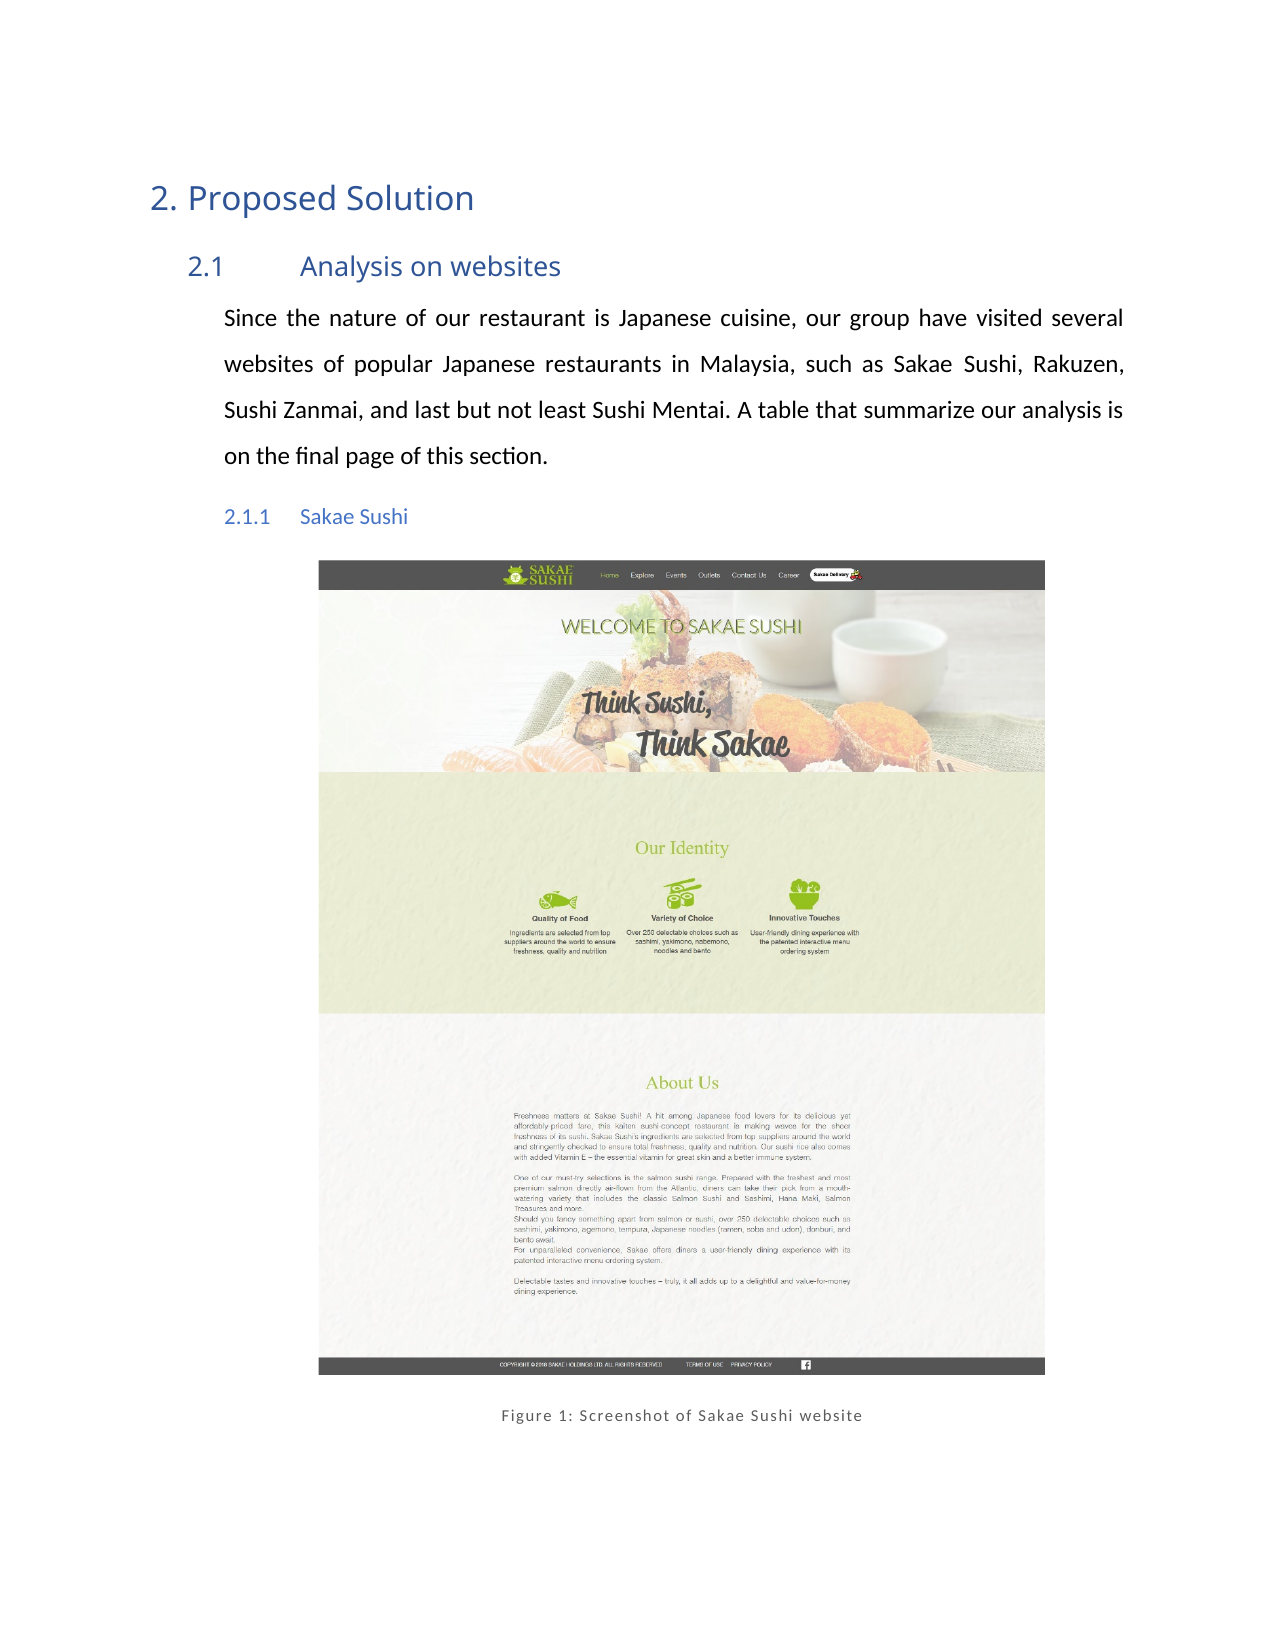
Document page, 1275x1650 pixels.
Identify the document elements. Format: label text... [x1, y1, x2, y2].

picture [318, 560, 1045, 1375]
list Sakae Sushi [224, 502, 1125, 530]
subtitle Figure 1: Screenshot of Sakae Sushi website [239, 1405, 1125, 1426]
subtitle Proposed Solution [150, 175, 1125, 220]
subtitle Analysis on websites [187, 247, 1125, 284]
text Since the nature of our restaurant is Japanese cuisine, our group have visited several websites of popular Japanese restaurants in Malaysia, such as Sakae Sushi, Rakuzen, Sushi Zanmai, and last but not least Sushi Mentai. A table that summarize our analysis is on the final page of this section. [224, 303, 1125, 470]
